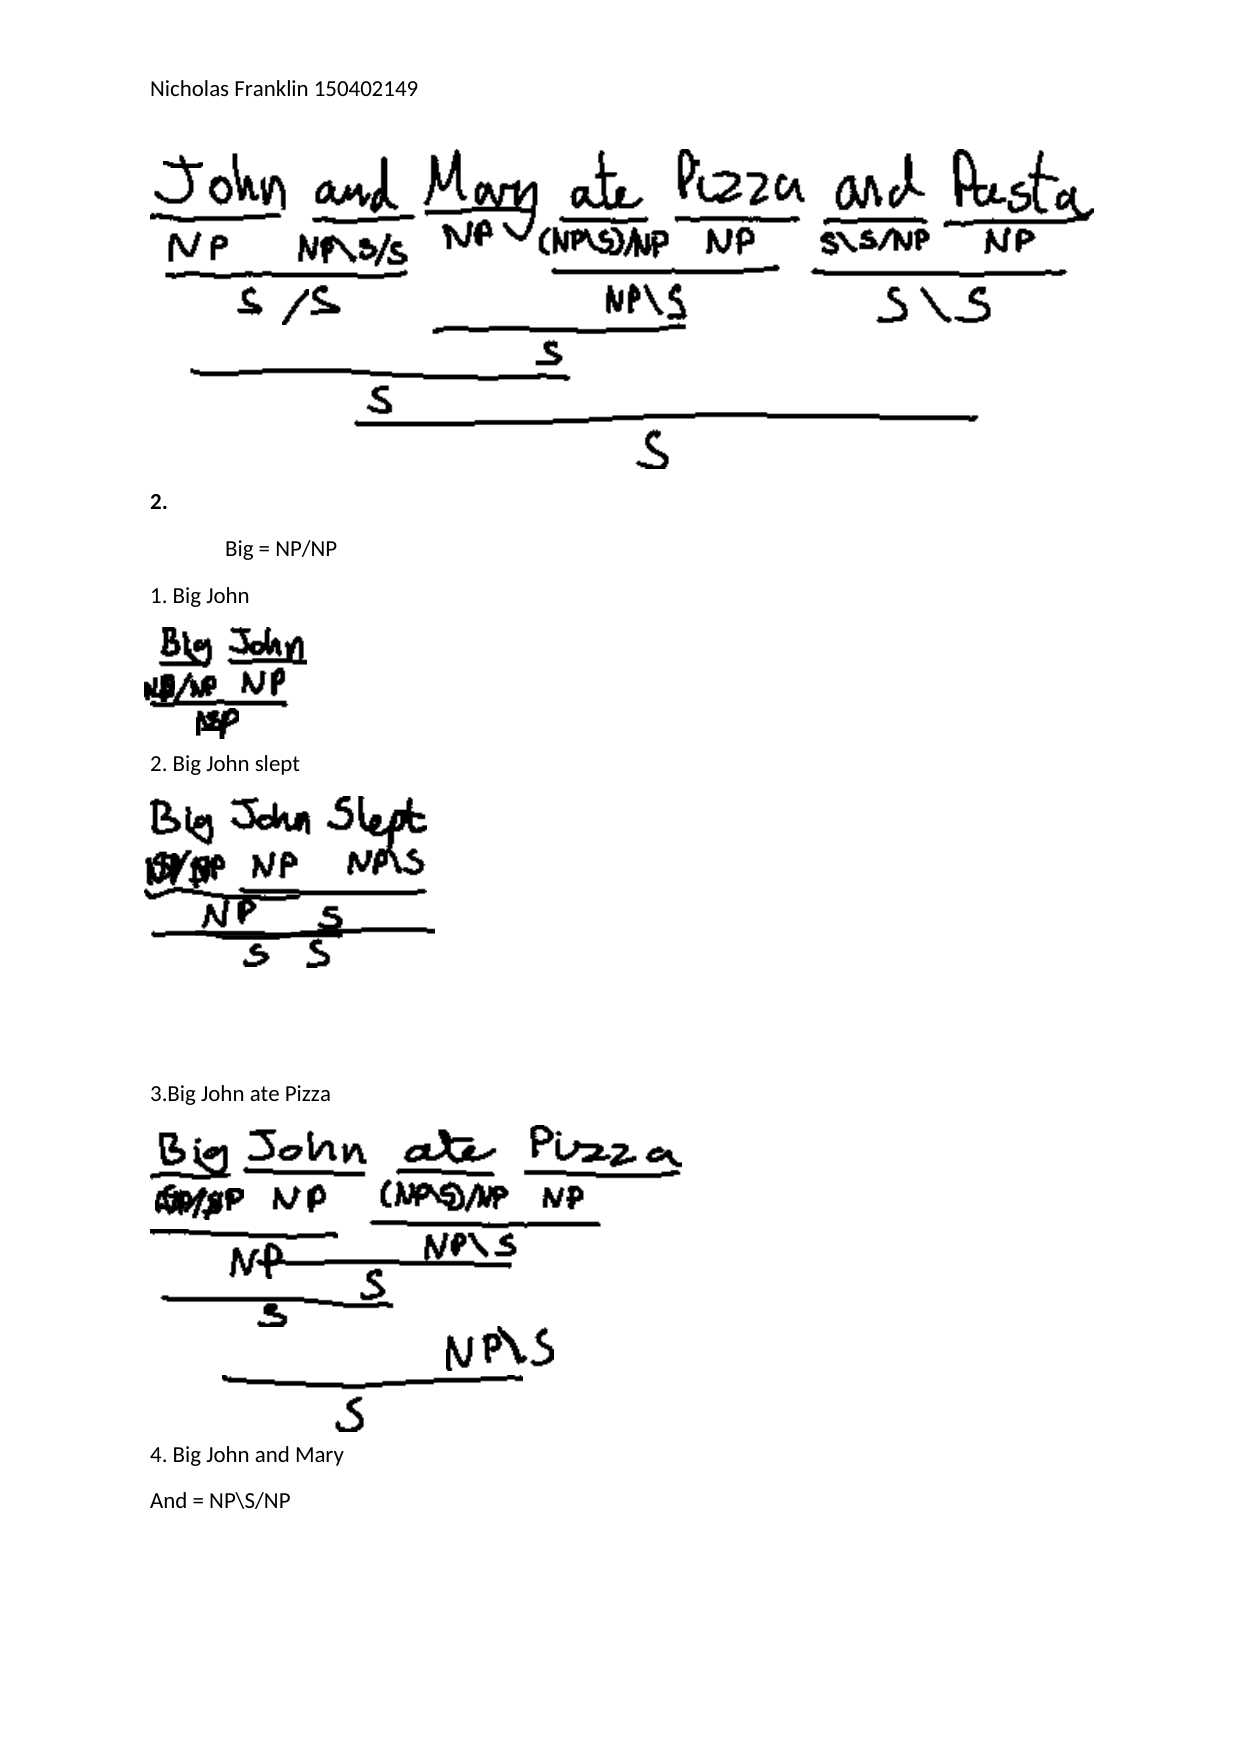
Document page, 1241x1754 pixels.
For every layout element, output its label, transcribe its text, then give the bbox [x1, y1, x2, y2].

picture [144, 796, 435, 968]
picture [222, 1375, 523, 1432]
text 4. Big John and Mary [150, 1440, 1090, 1468]
text 2. [150, 487, 1090, 515]
picture [150, 149, 1094, 469]
picture [150, 1125, 682, 1371]
text 3.Big John ate Pizza [150, 1079, 1090, 1107]
text 2. Big John slept [150, 749, 1090, 777]
text And = NP\S/NP [150, 1487, 1090, 1514]
text 1. Big John [150, 581, 1090, 609]
picture [144, 627, 307, 739]
text Big = NP/NP [150, 534, 1090, 562]
